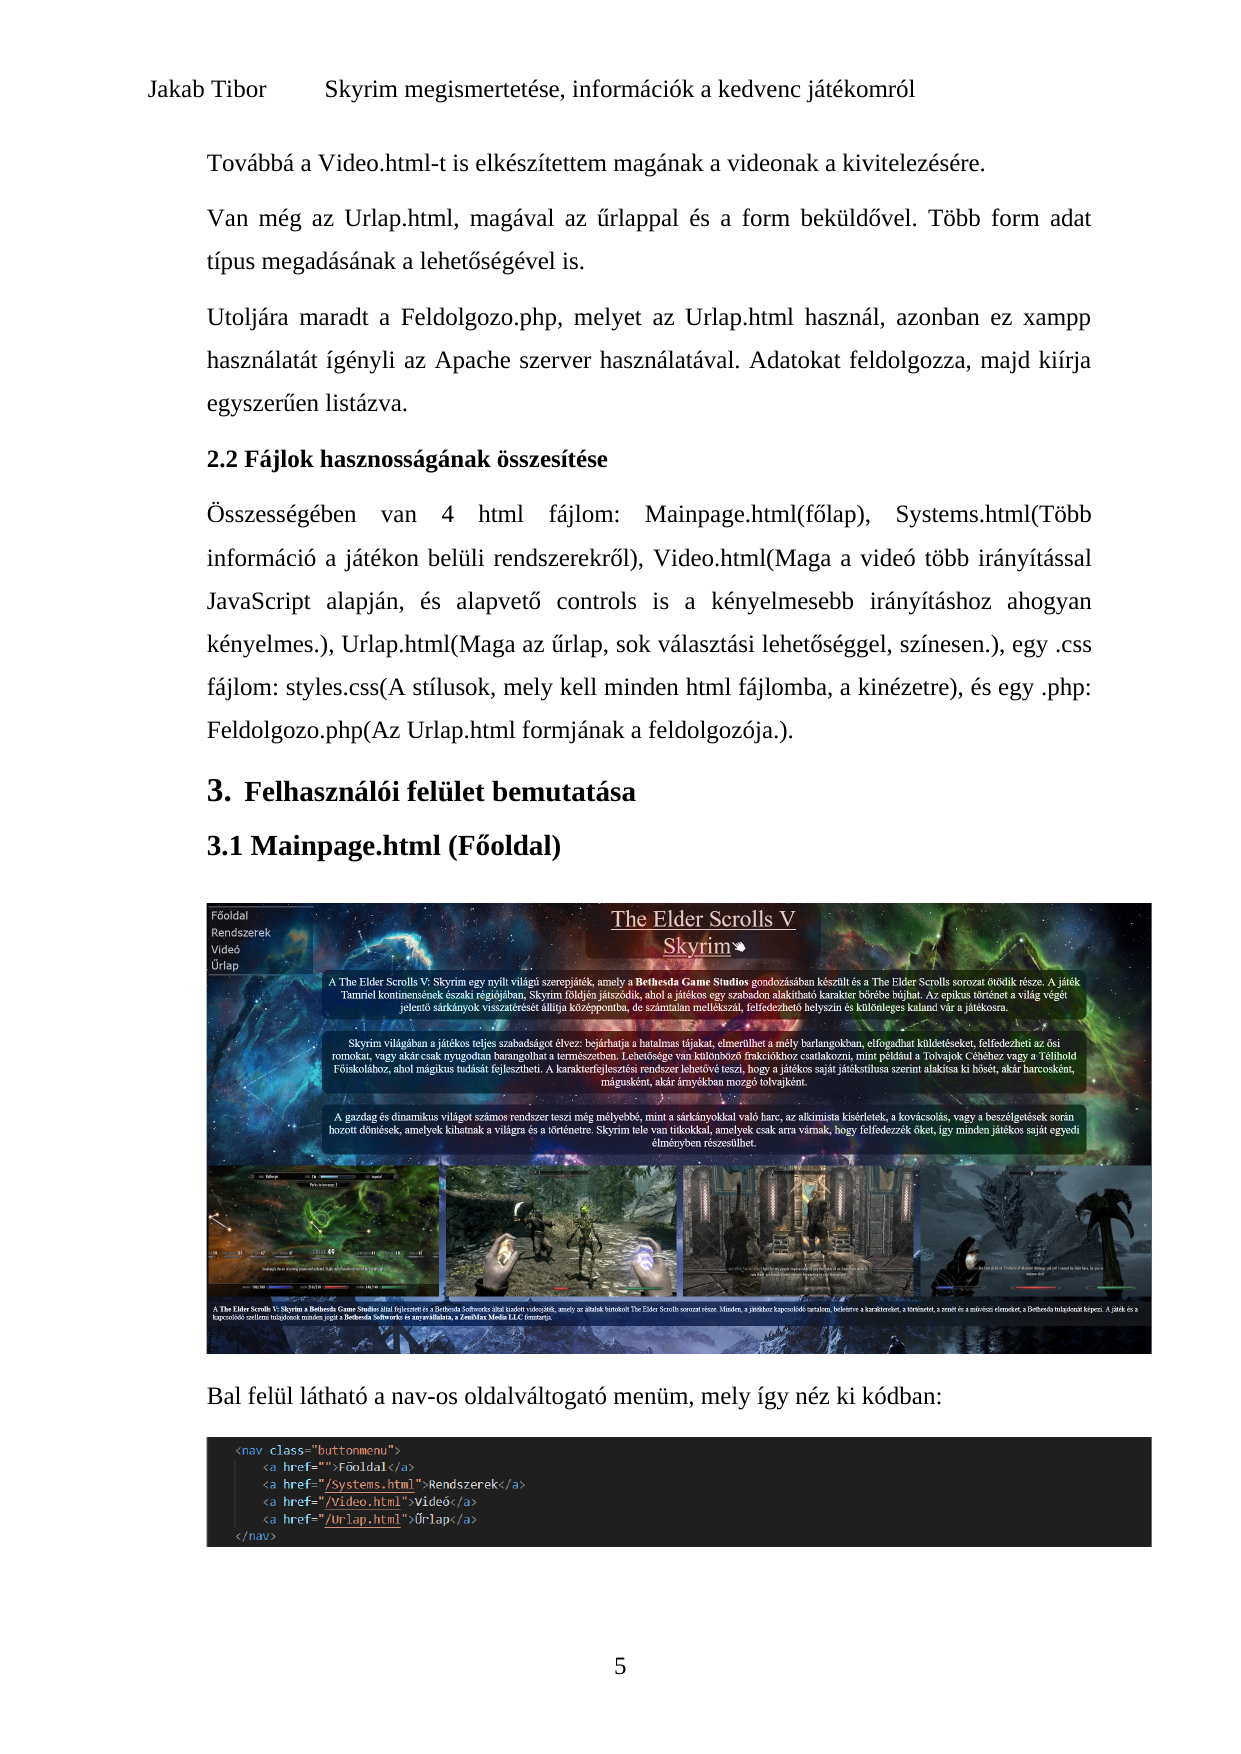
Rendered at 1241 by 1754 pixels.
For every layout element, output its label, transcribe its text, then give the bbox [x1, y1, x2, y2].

text 2.2 Fájlok hasznosságának összesítése [207, 444, 1093, 473]
text Összességében van 4 html fájlom: Mainpage.html(főlap), Systems.html(Több információ a játékon belüli rendszerekről), Video.html(Maga a videó több irányítással JavaScript alapján, és alapvető controls is a kényelmesebb irányításhoz ahogyan kényelmes.), Urlap.html(Maga az űrlap, sok választási lehetőséggel, színesen.), egy .css fájlom: styles.css(A stílusok, mely kell minden html fájlomba, a kinézetre), és egy .php: Feldolgozo.php(Az Urlap.html formjának a feldolgozója.). [207, 499, 1093, 744]
picture [206, 1437, 1152, 1547]
text Továbbá a Video.html-t is elkészítettem magának a videonak a kivitelezésére. [207, 148, 1093, 176]
text Utoljára maradt a Feldolgozo.php, melyet az Urlap.html használ, azonban ez xampp használatát ígényli az Apache szerver használatával. Adatokat feldolgozza, majd kiírja egyszerűen listázva. [207, 302, 1093, 417]
picture [206, 903, 1152, 1354]
text Van még az Urlap.html, magával az űrlappal és a form beküldővel. Több form adat típus megadásának a lehetőségével is. [207, 203, 1093, 275]
list Felhasználói felület bemutatása [207, 771, 1093, 809]
text Bal felül látható a nav-os oldalváltogató menüm, mely így néz ki kódban: [207, 1381, 1093, 1410]
list Mainpage.html (Főoldal) [207, 828, 1093, 862]
